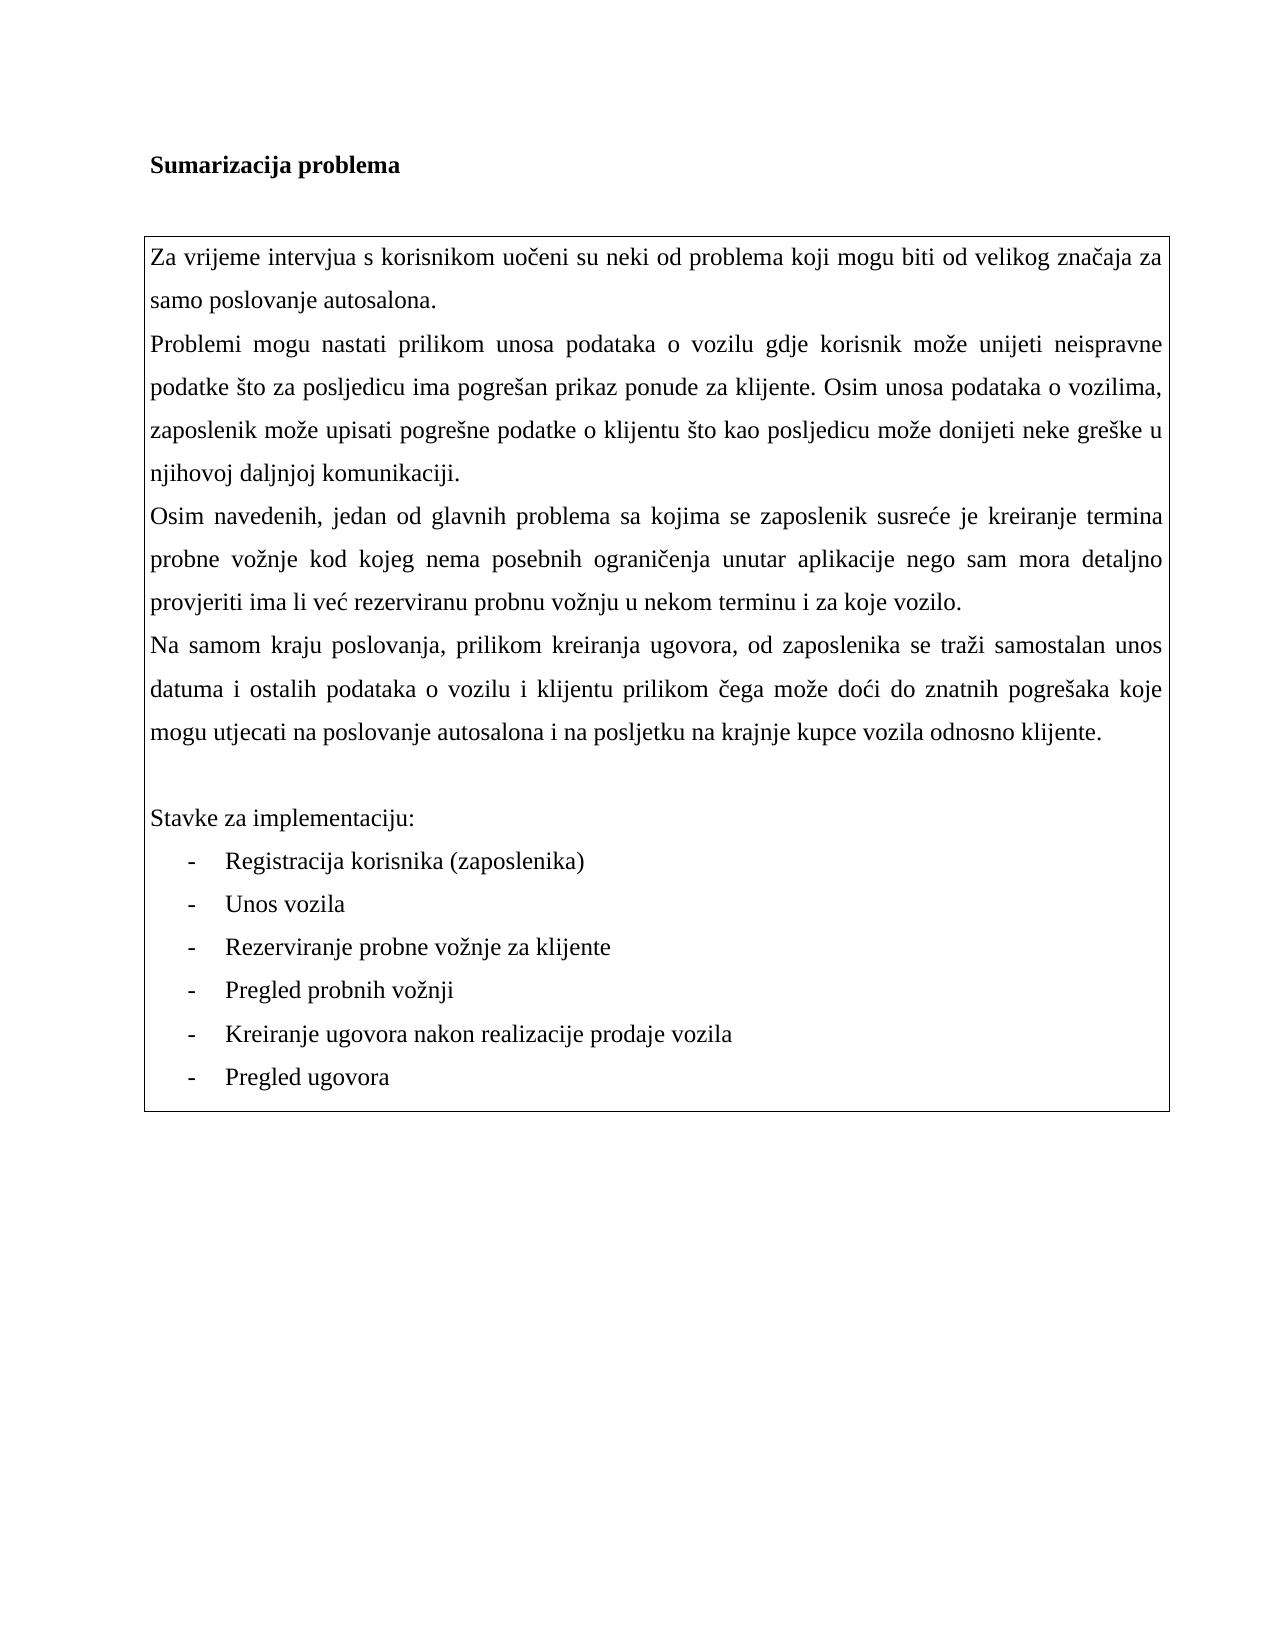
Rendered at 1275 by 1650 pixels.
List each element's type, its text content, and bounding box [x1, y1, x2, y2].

text Sumarizacija problema [150, 150, 1125, 179]
table_header Za vrijeme intervjua s korisnikom uočeni su neki od problema koji mogu biti od velikog značaja za samo poslovanje autosalona. Problemi mogu nastati prilikom unosa podataka o vozilu gdje korisnik može unijeti neispravne podatke što za posljedicu ima pogrešan prikaz ponude za klijente. Osim unosa podataka o vozilima, zaposlenik može upisati pogrešne podatke o klijentu što kao posljedicu može donijeti neke greške u njihovoj daljnjoj komunikaciji. Osim navedenih, jedan od glavnih problema sa kojima se zaposlenik susreće je kreiranje termina probne vožnje kod kojeg nema posebnih ograničenja unutar aplikacije nego sam mora detaljno provjeriti ima li već rezerviranu probnu vožnju u nekom terminu i za koje vozilo. Na samom kraju poslovanja, prilikom kreiranja ugovora, od zaposlenika se traži samostalan unos datuma i ostalih podataka o vozilu i klijentu prilikom čega može doći do znatnih pogrešaka koje mogu utjecati na poslovanje autosalona i na posljetku na krajnje kupce vozila odnosno klijente. Stavke za implementaciju: Registracija korisnika (zaposlenika) Unos vozila Rezerviranje probne vožnje za klijente Pregled probnih vožnji Kreiranje ugovora nakon realizacije prodaje vozila Pregled ugovora [145, 237, 1169, 1111]
